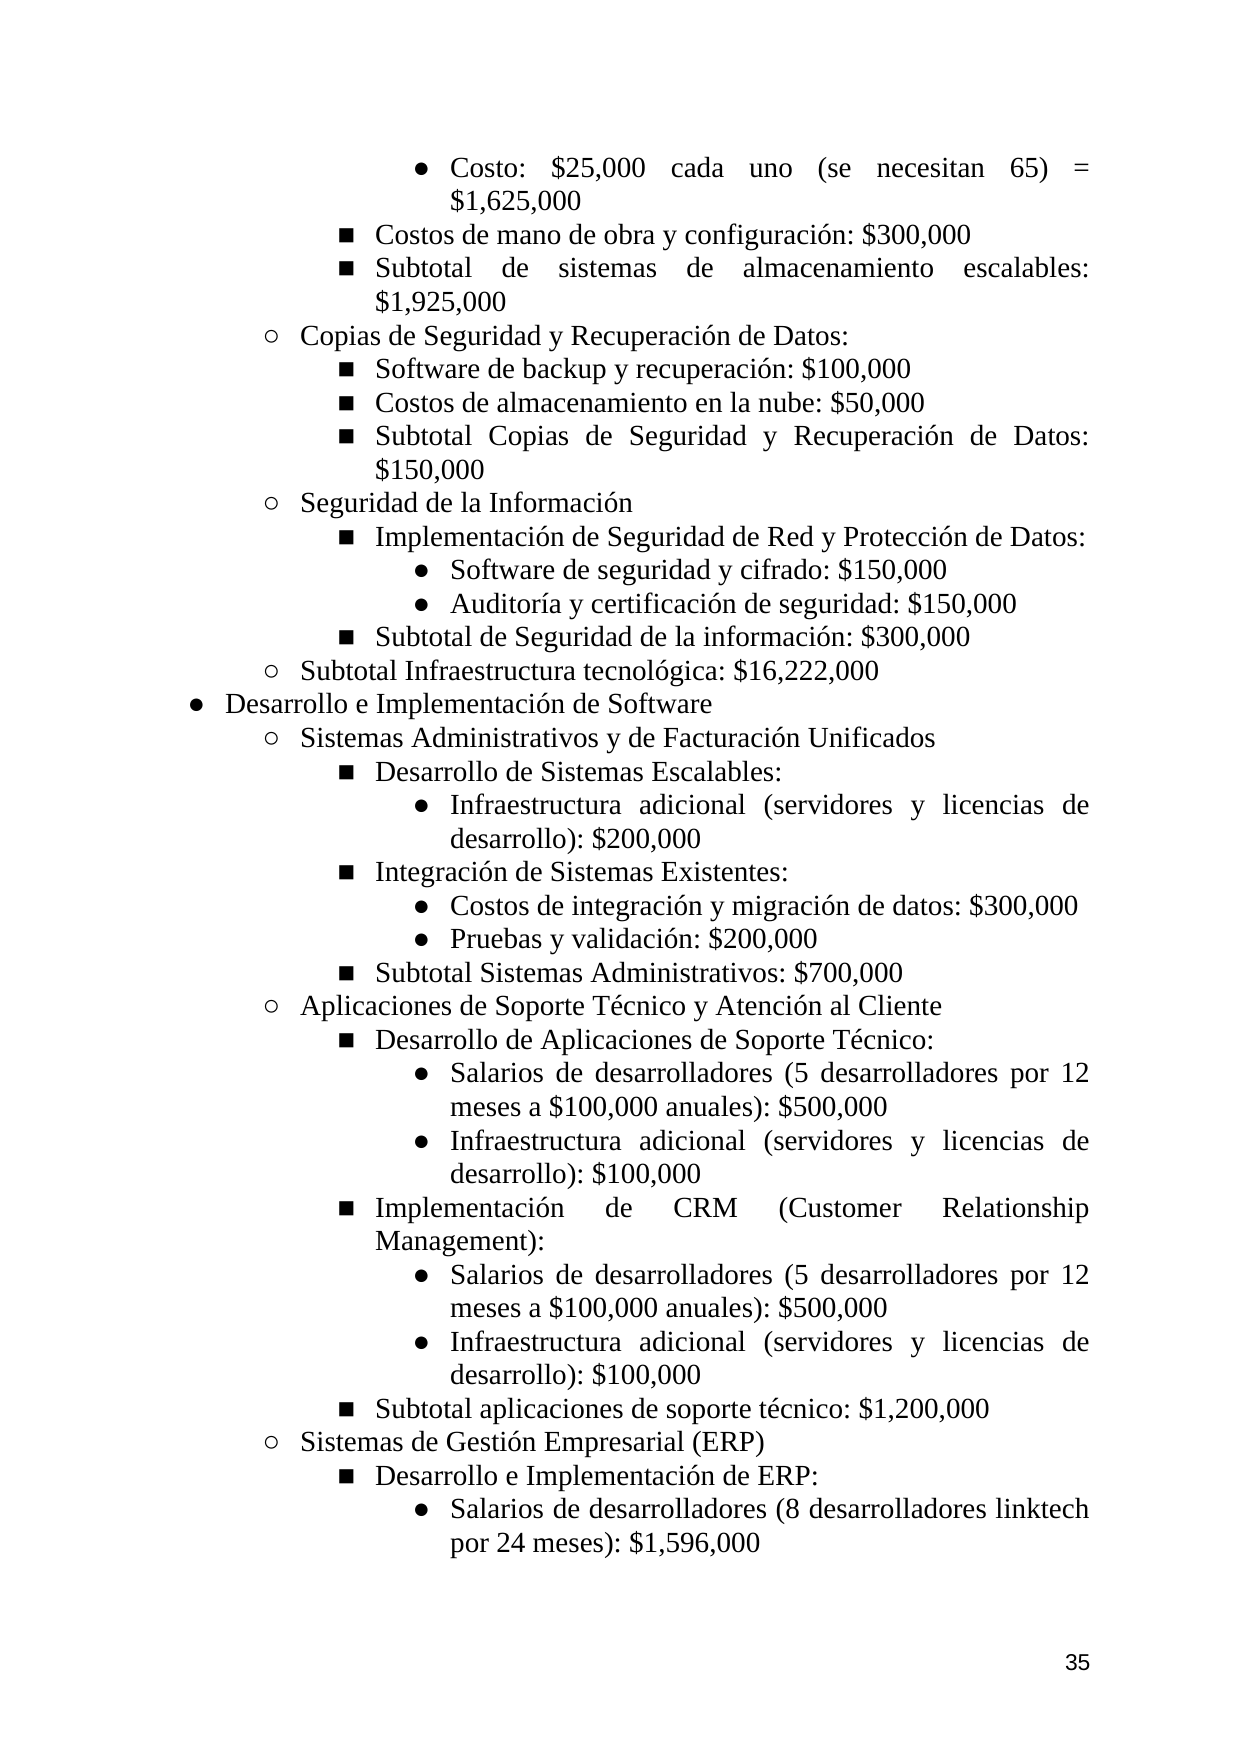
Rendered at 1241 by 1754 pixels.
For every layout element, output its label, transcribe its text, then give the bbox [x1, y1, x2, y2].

list Sistemas de Gestión Empresarial (ERP) [262, 1424, 1090, 1458]
list Salarios de desarrolladores (5 desarrolladores por 12 meses a $100,000 anuales): $500,000 [412, 1257, 1090, 1324]
list Subtotal Infraestructura tecnológica: $16,222,000 [262, 653, 1090, 687]
list Subtotal Copias de Seguridad y Recuperación de Datos: $150,000 [337, 418, 1090, 485]
list Aplicaciones de Soporte Técnico y Atención al Cliente [262, 988, 1090, 1022]
list Copias de Seguridad y Recuperación de Datos: [262, 318, 1090, 351]
list Software de seguridad y cifrado: $150,000 [412, 552, 1090, 586]
list Infraestructura adicional (servidores y licencias de desarrollo): $100,000 [412, 1123, 1090, 1190]
list Integración de Sistemas Existentes: [337, 854, 1090, 888]
list Implementación de CRM (Customer Relationship Management): [337, 1190, 1090, 1257]
list Costo: $25,000 cada uno (se necesitan 65) = $1,625,000 [412, 150, 1090, 217]
list Subtotal de Seguridad de la información: $300,000 [337, 619, 1090, 653]
list Infraestructura adicional (servidores y licencias de desarrollo): $200,000 [412, 787, 1090, 854]
list Salarios de desarrolladores (5 desarrolladores por 12 meses a $100,000 anuales): $500,000 [412, 1056, 1090, 1123]
list Subtotal aplicaciones de soporte técnico: $1,200,000 [337, 1391, 1090, 1424]
list Software de backup y recuperación: $100,000 [337, 351, 1090, 385]
list Desarrollo de Aplicaciones de Soporte Técnico: [337, 1022, 1090, 1056]
list Auditoría y certificación de seguridad: $150,000 [412, 586, 1090, 619]
list Salarios de desarrolladores (8 desarrolladores linktech por 24 meses): $1,596,000 [412, 1492, 1090, 1559]
list Seguridad de la Información [262, 485, 1090, 519]
list Subtotal de sistemas de almacenamiento escalables: $1,925,000 [337, 251, 1090, 318]
list Implementación de Seguridad de Red y Protección de Datos: [337, 519, 1090, 552]
list Infraestructura adicional (servidores y licencias de desarrollo): $100,000 [412, 1324, 1090, 1391]
list Costos de mano de obra y configuración: $300,000 [337, 217, 1090, 251]
list Desarrollo de Sistemas Escalables: [337, 754, 1090, 787]
list Costos de almacenamiento en la nube: $50,000 [337, 385, 1090, 418]
list Costos de integración y migración de datos: $300,000 [412, 888, 1090, 921]
list Desarrollo e Implementación de ERP: [337, 1458, 1090, 1492]
list Sistemas Administrativos y de Facturación Unificados [262, 720, 1090, 754]
list Subtotal Sistemas Administrativos: $700,000 [337, 955, 1090, 988]
list Pruebas y validación: $200,000 [412, 921, 1090, 955]
list Desarrollo e Implementación de Software [187, 687, 1090, 720]
